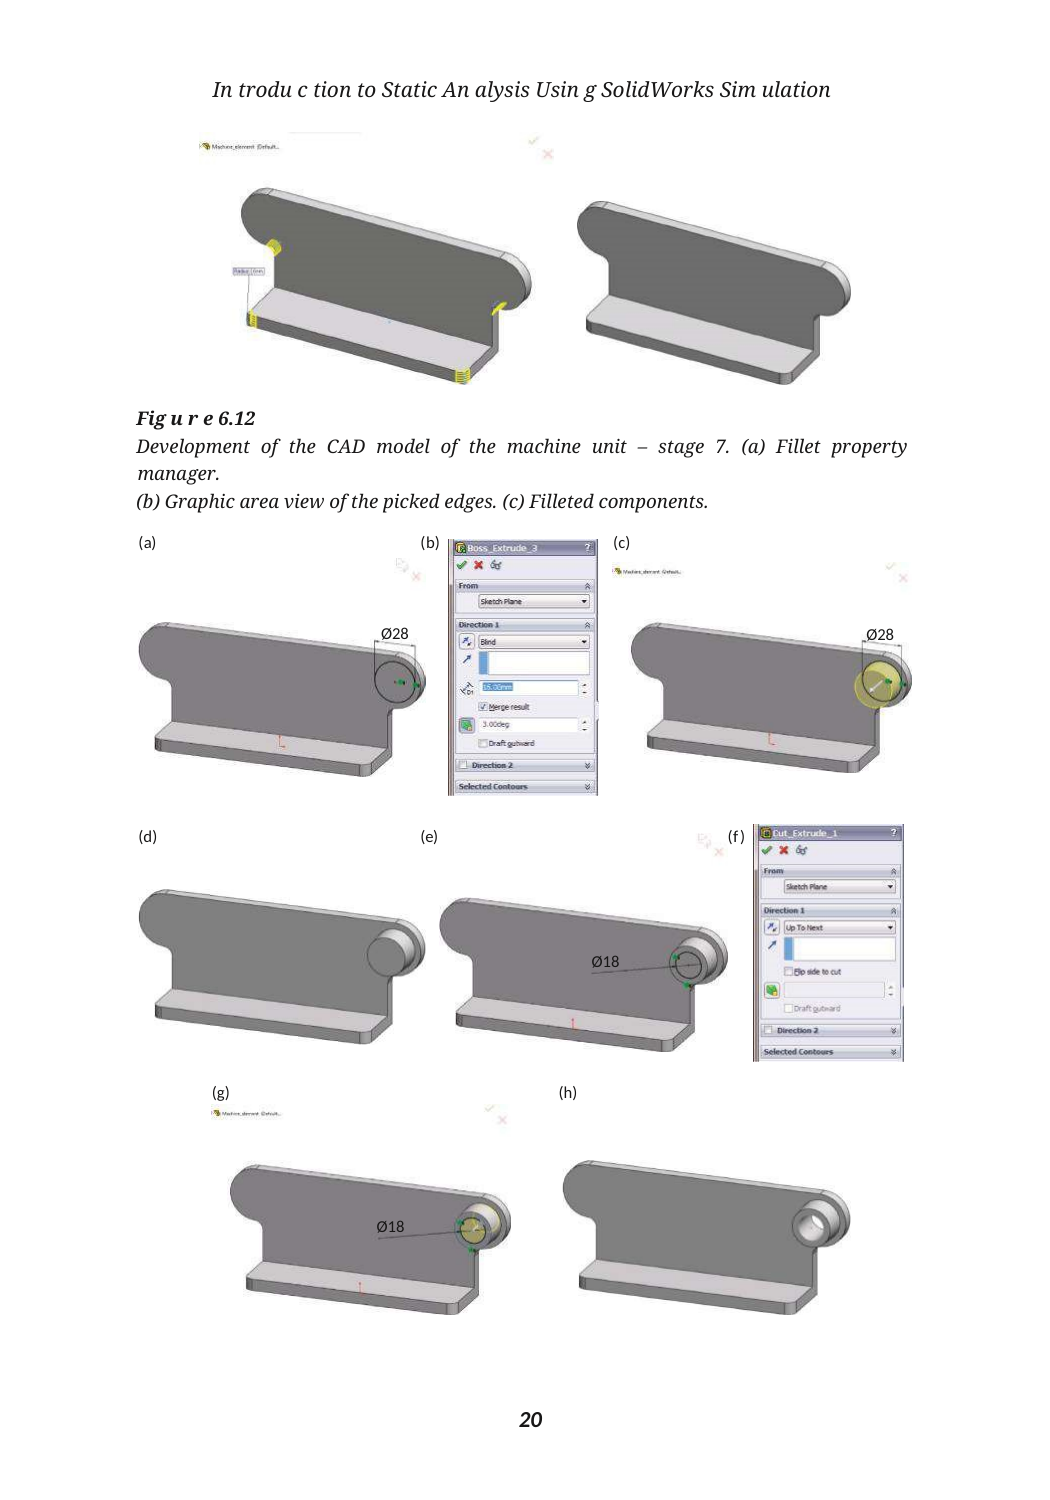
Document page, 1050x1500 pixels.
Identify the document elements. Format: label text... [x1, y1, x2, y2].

picture [753, 824, 904, 1062]
picture [199, 132, 554, 385]
text (b) Graphic area view of the picked edges. (c) Filleted components. [136, 488, 911, 513]
text Development of the CAD model of the machine unit – stage 7. (a) Fillet property manager. [136, 433, 911, 486]
picture [138, 889, 426, 1045]
picture [138, 558, 426, 777]
subtitle Fig u r e 6.12 [136, 405, 913, 431]
picture [439, 833, 728, 1052]
text (g) (h) [137, 1082, 913, 1102]
picture [612, 562, 912, 773]
picture [562, 1160, 851, 1315]
picture [577, 200, 851, 385]
picture [211, 1104, 511, 1315]
picture [448, 539, 599, 796]
